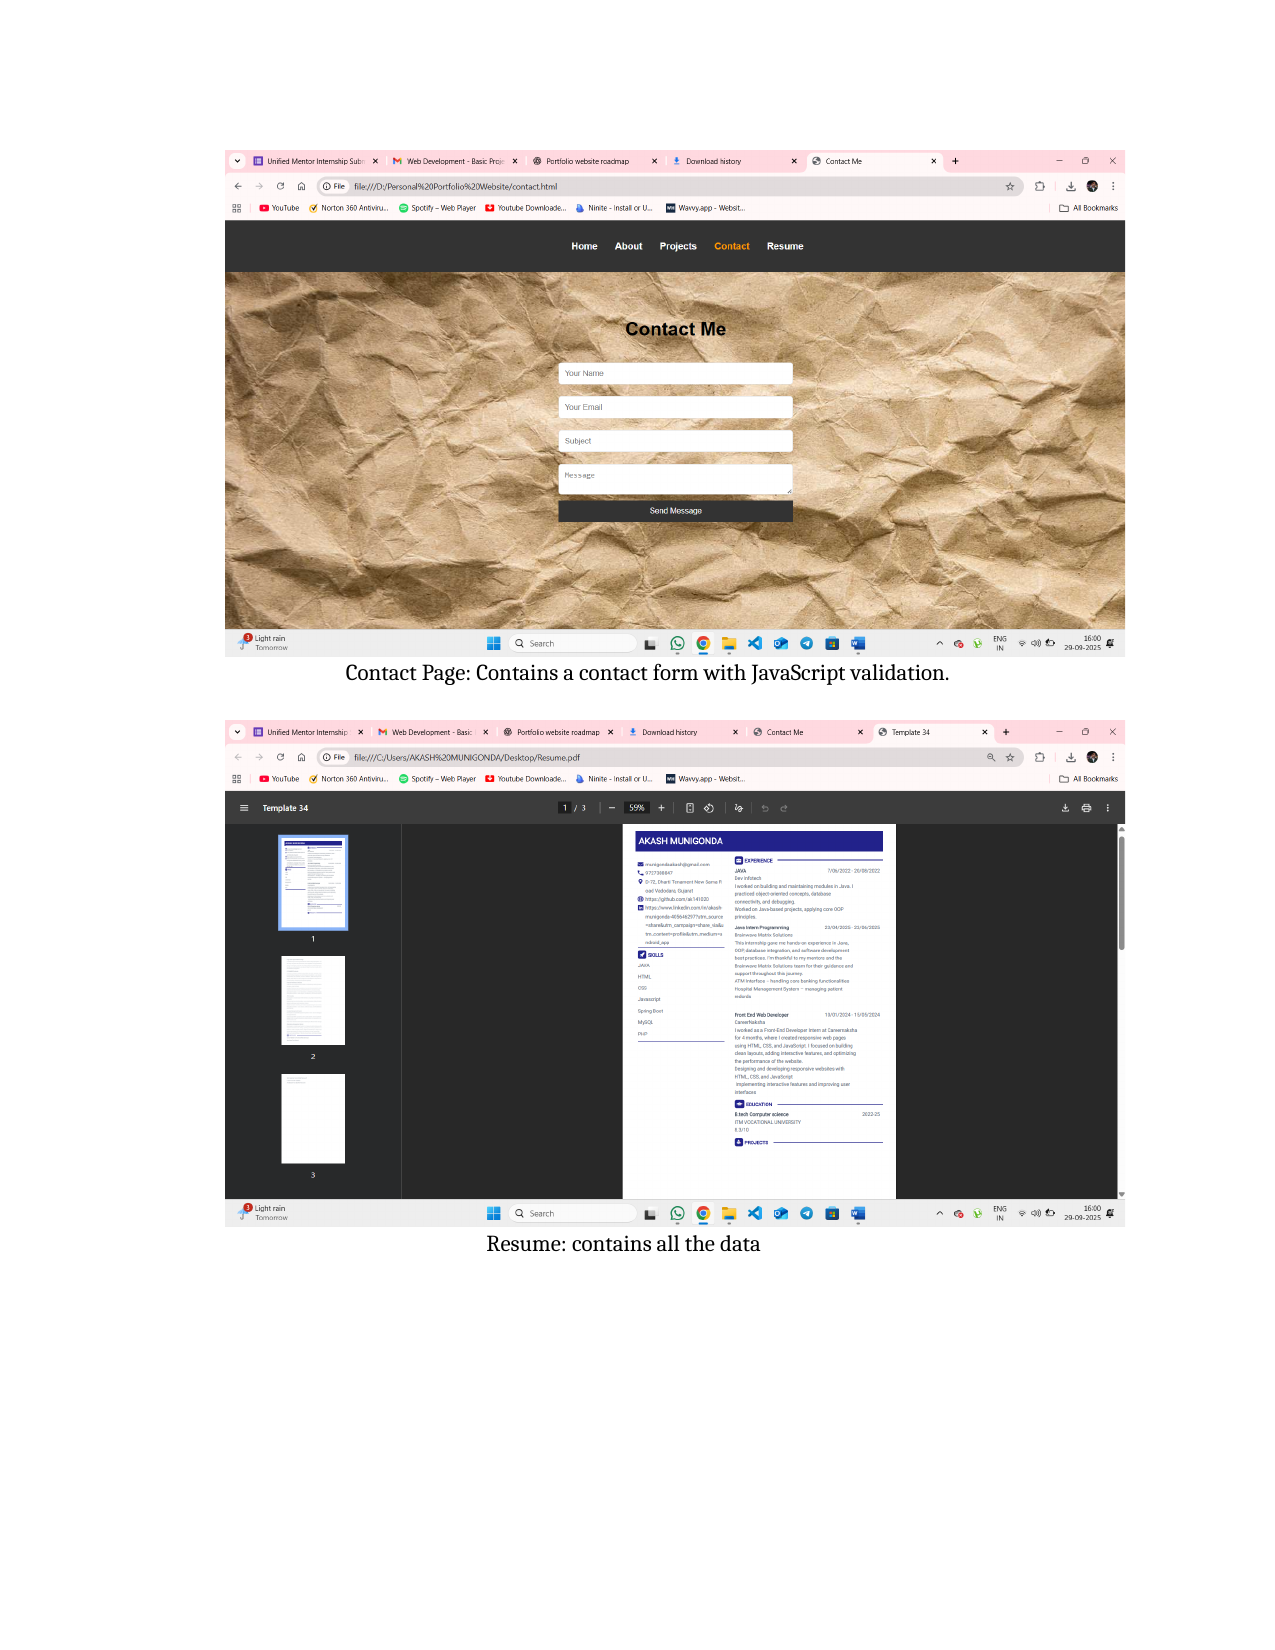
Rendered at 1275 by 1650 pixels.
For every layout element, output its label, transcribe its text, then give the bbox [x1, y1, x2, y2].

picture [225, 150, 1125, 657]
picture [225, 720, 1125, 1227]
list Contact Page: Contains a contact form with JavaScript validation. [225, 660, 1087, 686]
list Resume: contains all the data [225, 1231, 1087, 1257]
